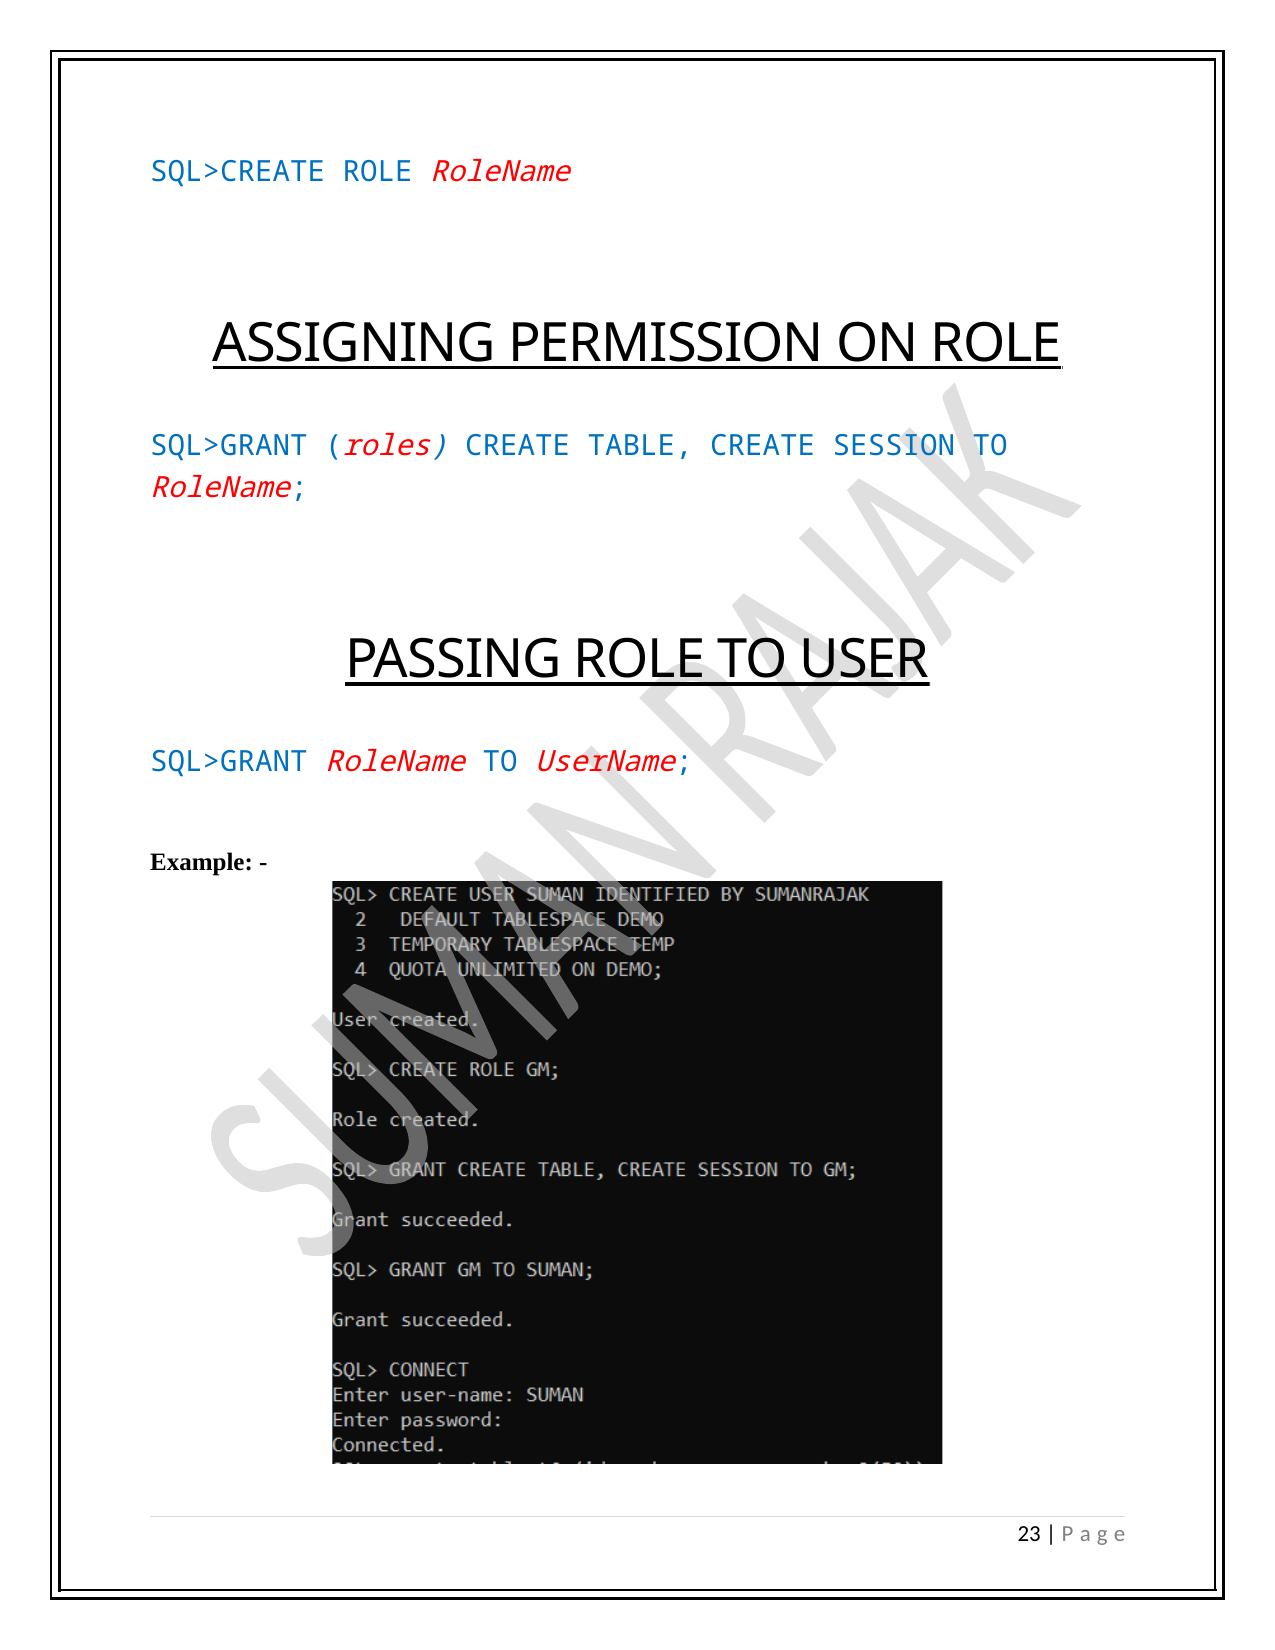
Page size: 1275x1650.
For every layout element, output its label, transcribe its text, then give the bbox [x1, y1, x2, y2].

title PASSING ROLE TO USER [150, 620, 1125, 694]
text SQL>GRANT (roles) CREATE TABLE, CREATE SESSION TO RoleName; [150, 424, 1125, 506]
picture [332, 1048, 408, 1165]
text Example: - [150, 847, 1125, 876]
picture [503, 881, 571, 949]
text SQL>GRANT RoleName TO UserName; [150, 741, 1125, 780]
picture [332, 881, 943, 1464]
title ASSIGNING PERMISSION ON ROLE [150, 303, 1125, 377]
text SQL>CREATE ROLE RoleName [150, 150, 1125, 190]
